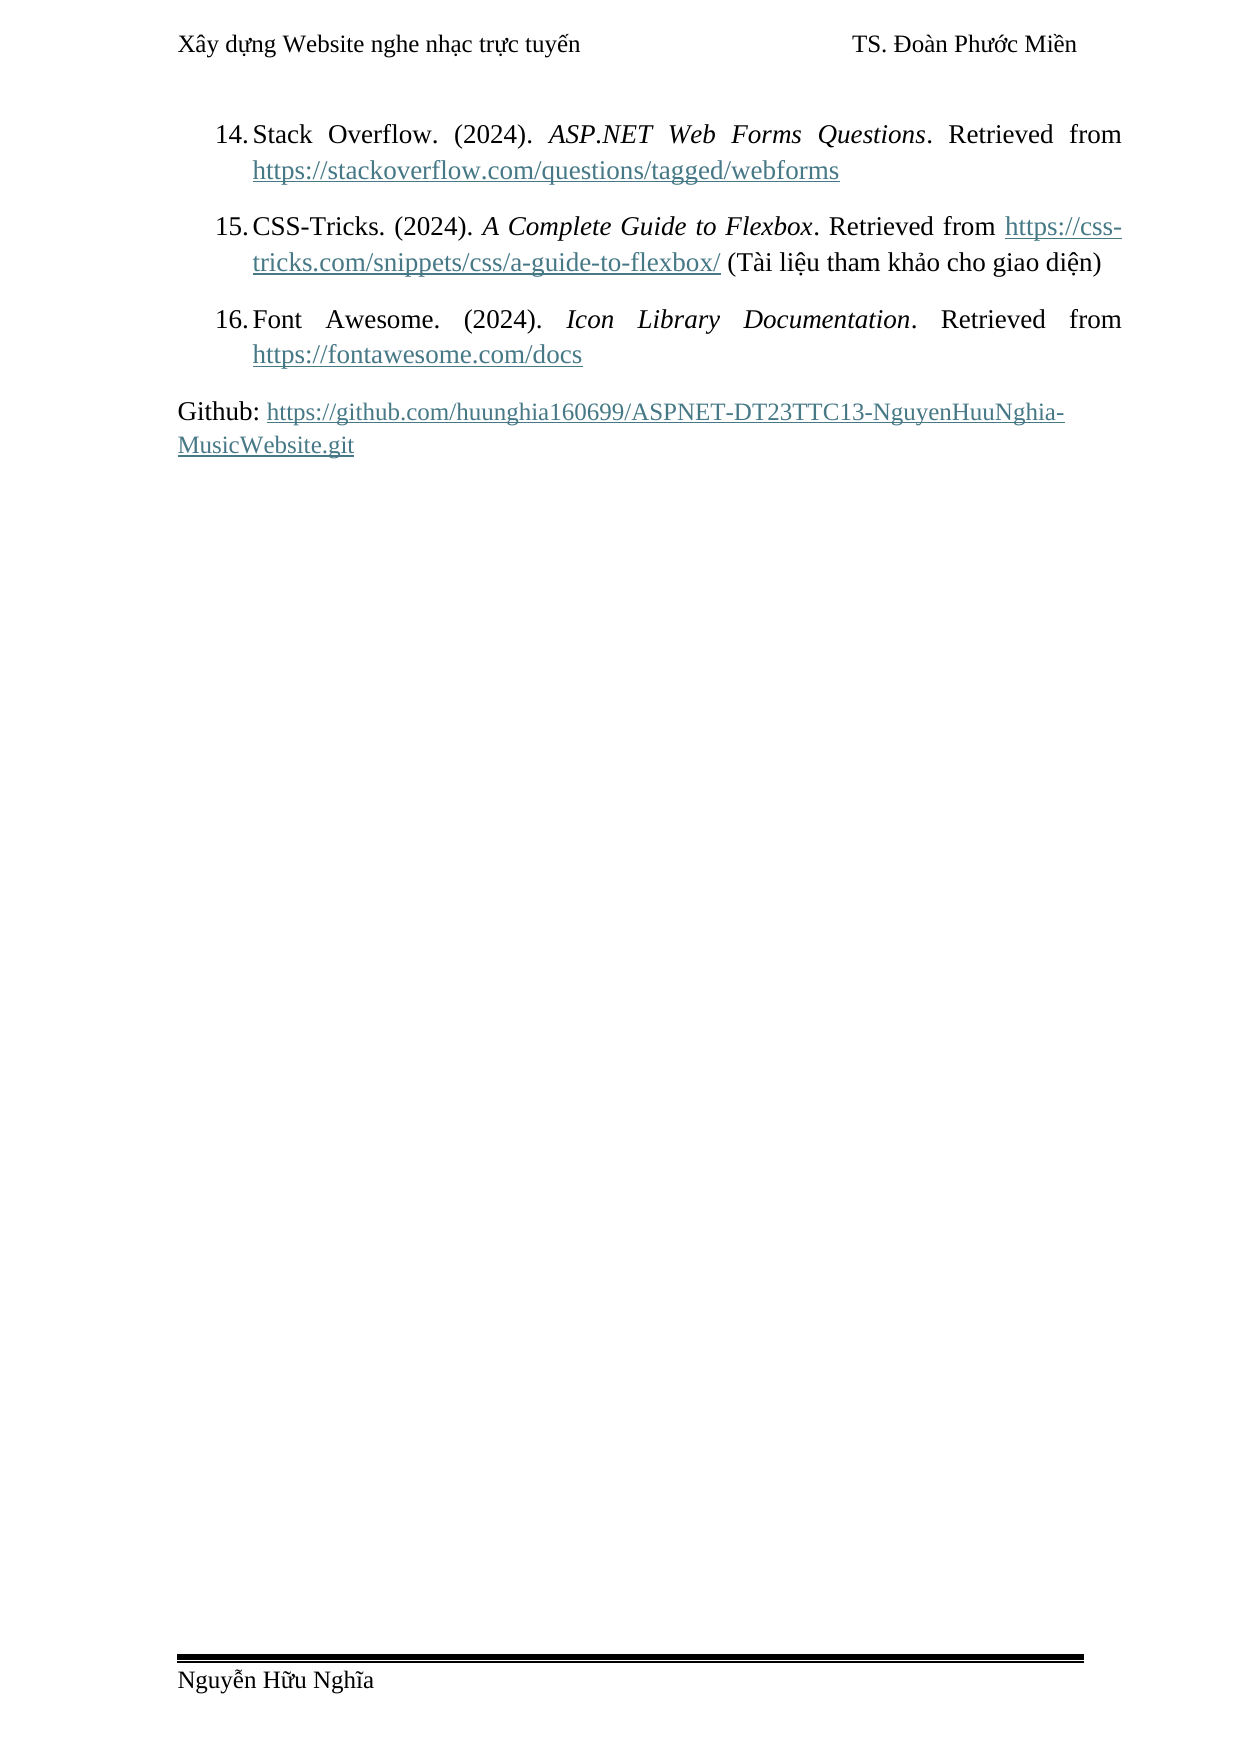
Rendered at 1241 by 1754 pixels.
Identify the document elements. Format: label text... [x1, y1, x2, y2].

text Github: https://github.com/huunghia160699/ASPNET-DT23TTC13-NguyenHuuNghia-MusicWebsite.git [177, 395, 1122, 459]
list Font Awesome. (2024). Icon Library Documentation. Retrieved from https://fontawesome.com/docs [215, 303, 1122, 369]
list CSS-Tricks. (2024). A Complete Guide to Flexbox. Retrieved from https://css-tricks.com/snippets/css/a-guide-to-flexbox/ (Tài liệu tham khảo cho giao diện) [215, 210, 1122, 277]
list Stack Overflow. (2024). ASP.NET Web Forms Questions. Retrieved from https://stackoverflow.com/questions/tagged/webforms [215, 118, 1122, 185]
